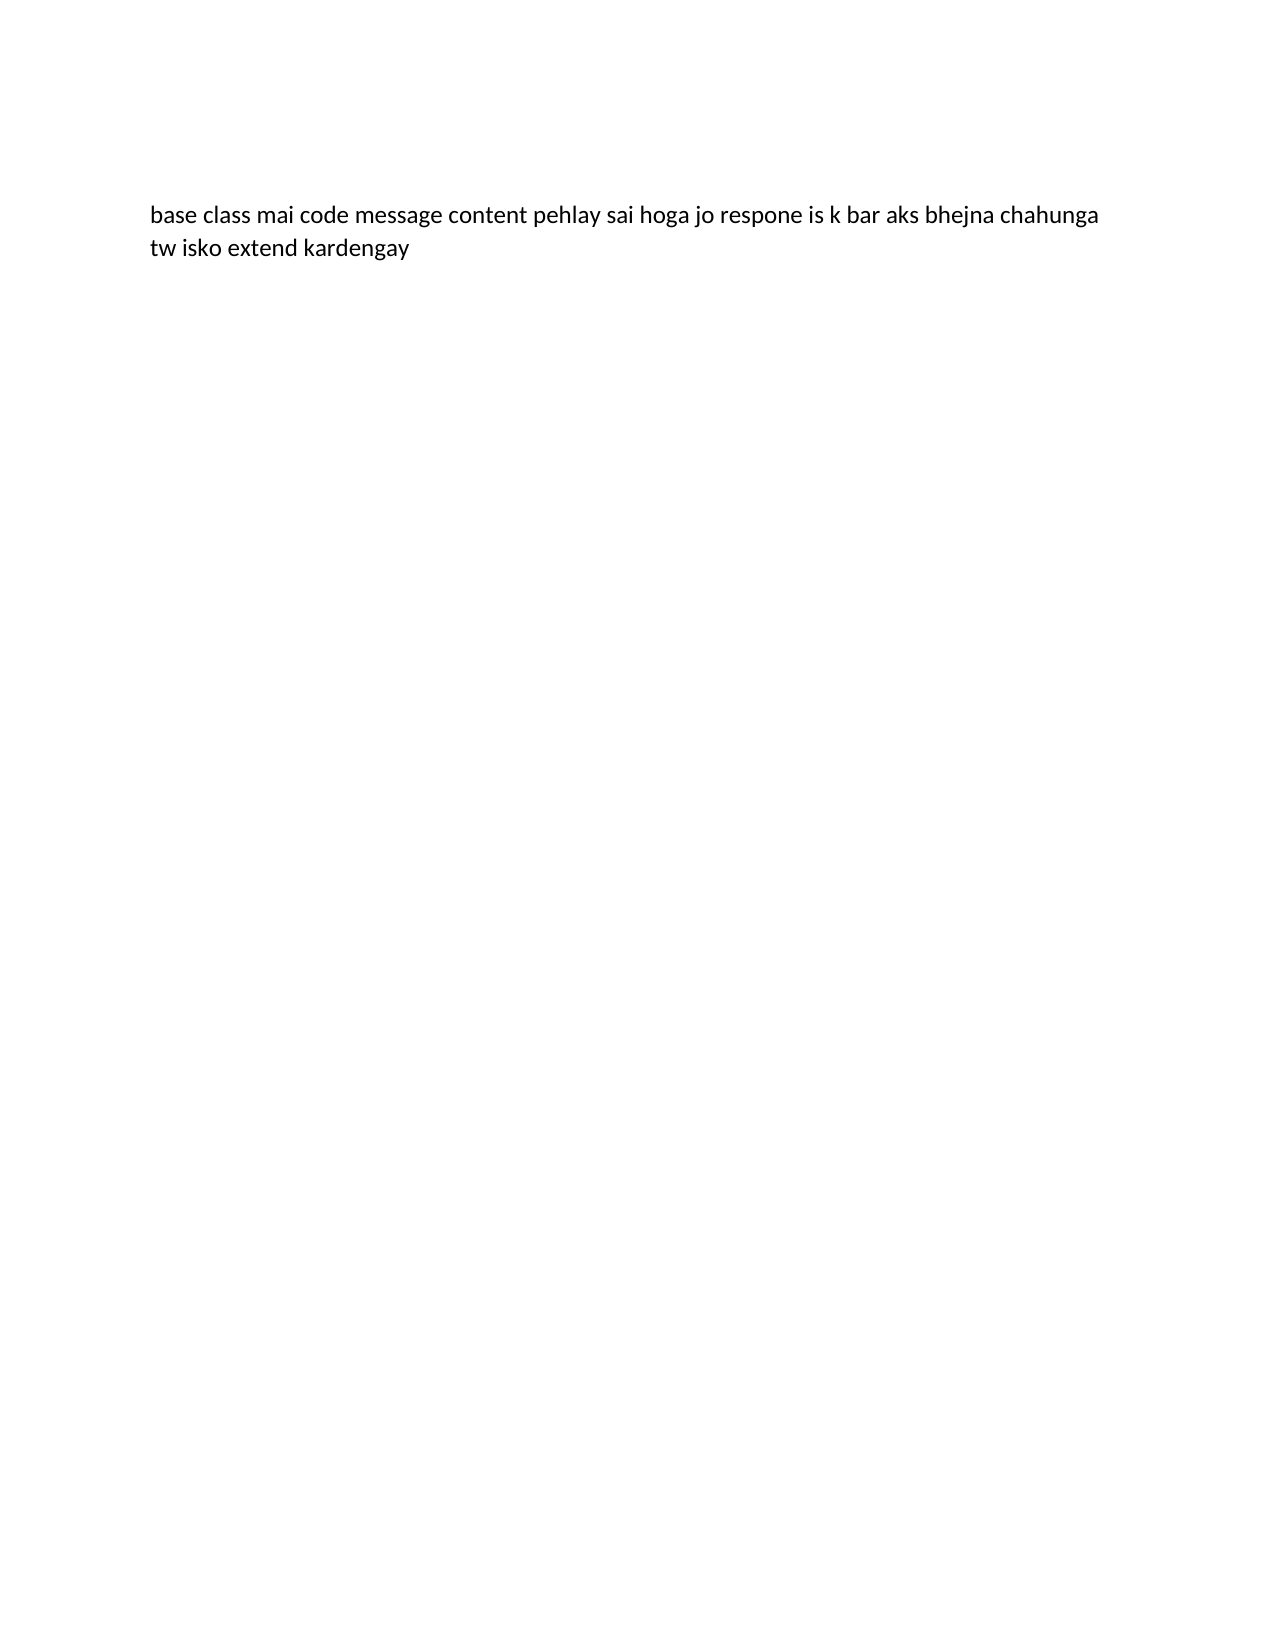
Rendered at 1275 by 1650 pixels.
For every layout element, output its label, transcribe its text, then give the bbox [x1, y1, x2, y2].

text base class mai code message content pehlay sai hoga jo respone is k bar aks bhejna chahunga tw isko extend kardengay [150, 199, 1125, 263]
